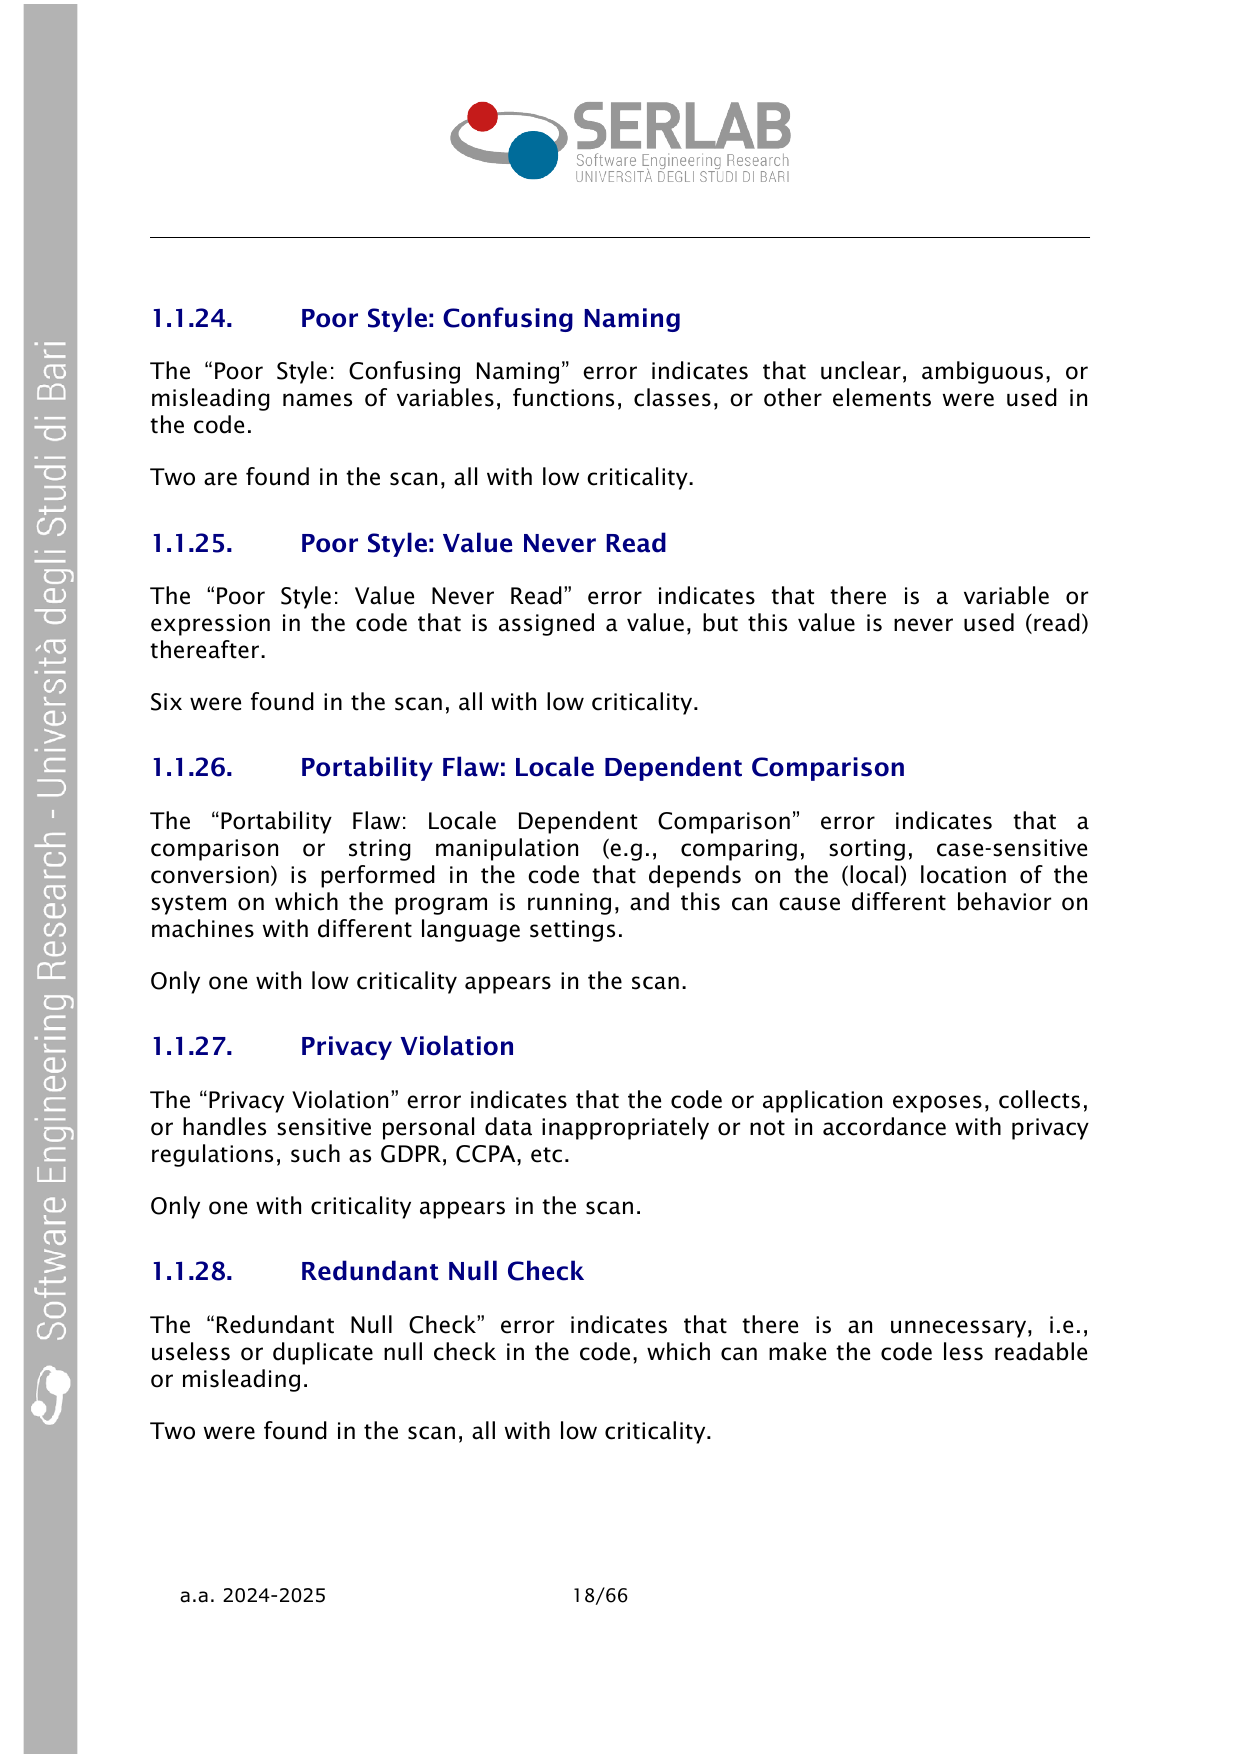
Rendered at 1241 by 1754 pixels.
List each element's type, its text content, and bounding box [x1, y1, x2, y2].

text The “Redundant Null Check” error indicates that there is an unnecessary, i.e., useless or duplicate null check in the code, which can make the code less readable or misleading. [150, 1311, 1090, 1392]
picture [23, 4, 78, 1754]
subtitle Poor Style: Confusing Naming [150, 303, 1090, 332]
text Two are found in the scan, all with low criticality. [150, 463, 1090, 490]
text The “Poor Style: Confusing Naming” error indicates that unclear, ambiguous, or misleading names of variables, functions, classes, or other elements were used in the code. [150, 357, 1090, 438]
text Two were found in the scan, all with low criticality. [150, 1417, 1090, 1444]
subtitle Redundant Null Check [150, 1256, 1090, 1286]
text Only one with low criticality appears in the scan. [150, 967, 1090, 994]
subtitle Poor Style: Value Never Read [150, 528, 1090, 557]
text The “Privacy Violation” error indicates that the code or application exposes, collects, or handles sensitive personal data inappropriately or not in accordance with privacy regulations, such as GDPR, CCPA, etc. [150, 1086, 1090, 1167]
text The “Poor Style: Value Never Read” error indicates that there is a variable or expression in the code that is assigned a value, but this value is never used (read) thereafter. [150, 582, 1090, 663]
text Six were found in the scan, all with low criticality. [150, 688, 1090, 715]
subtitle Portability Flaw: Locale Dependent Comparison [150, 753, 1090, 782]
subtitle Privacy Violation [150, 1032, 1090, 1061]
text Only one with criticality appears in the scan. [150, 1192, 1090, 1219]
text The “Portability Flaw: Locale Dependent Comparison” error indicates that a comparison or string manipulation (e.g., comparing, sorting, case-sensitive conversion) is performed in the code that depends on the (local) location of the system on which the program is running, and this can cause different behavior on machines with different language settings. [150, 807, 1090, 942]
picture [446, 100, 794, 184]
